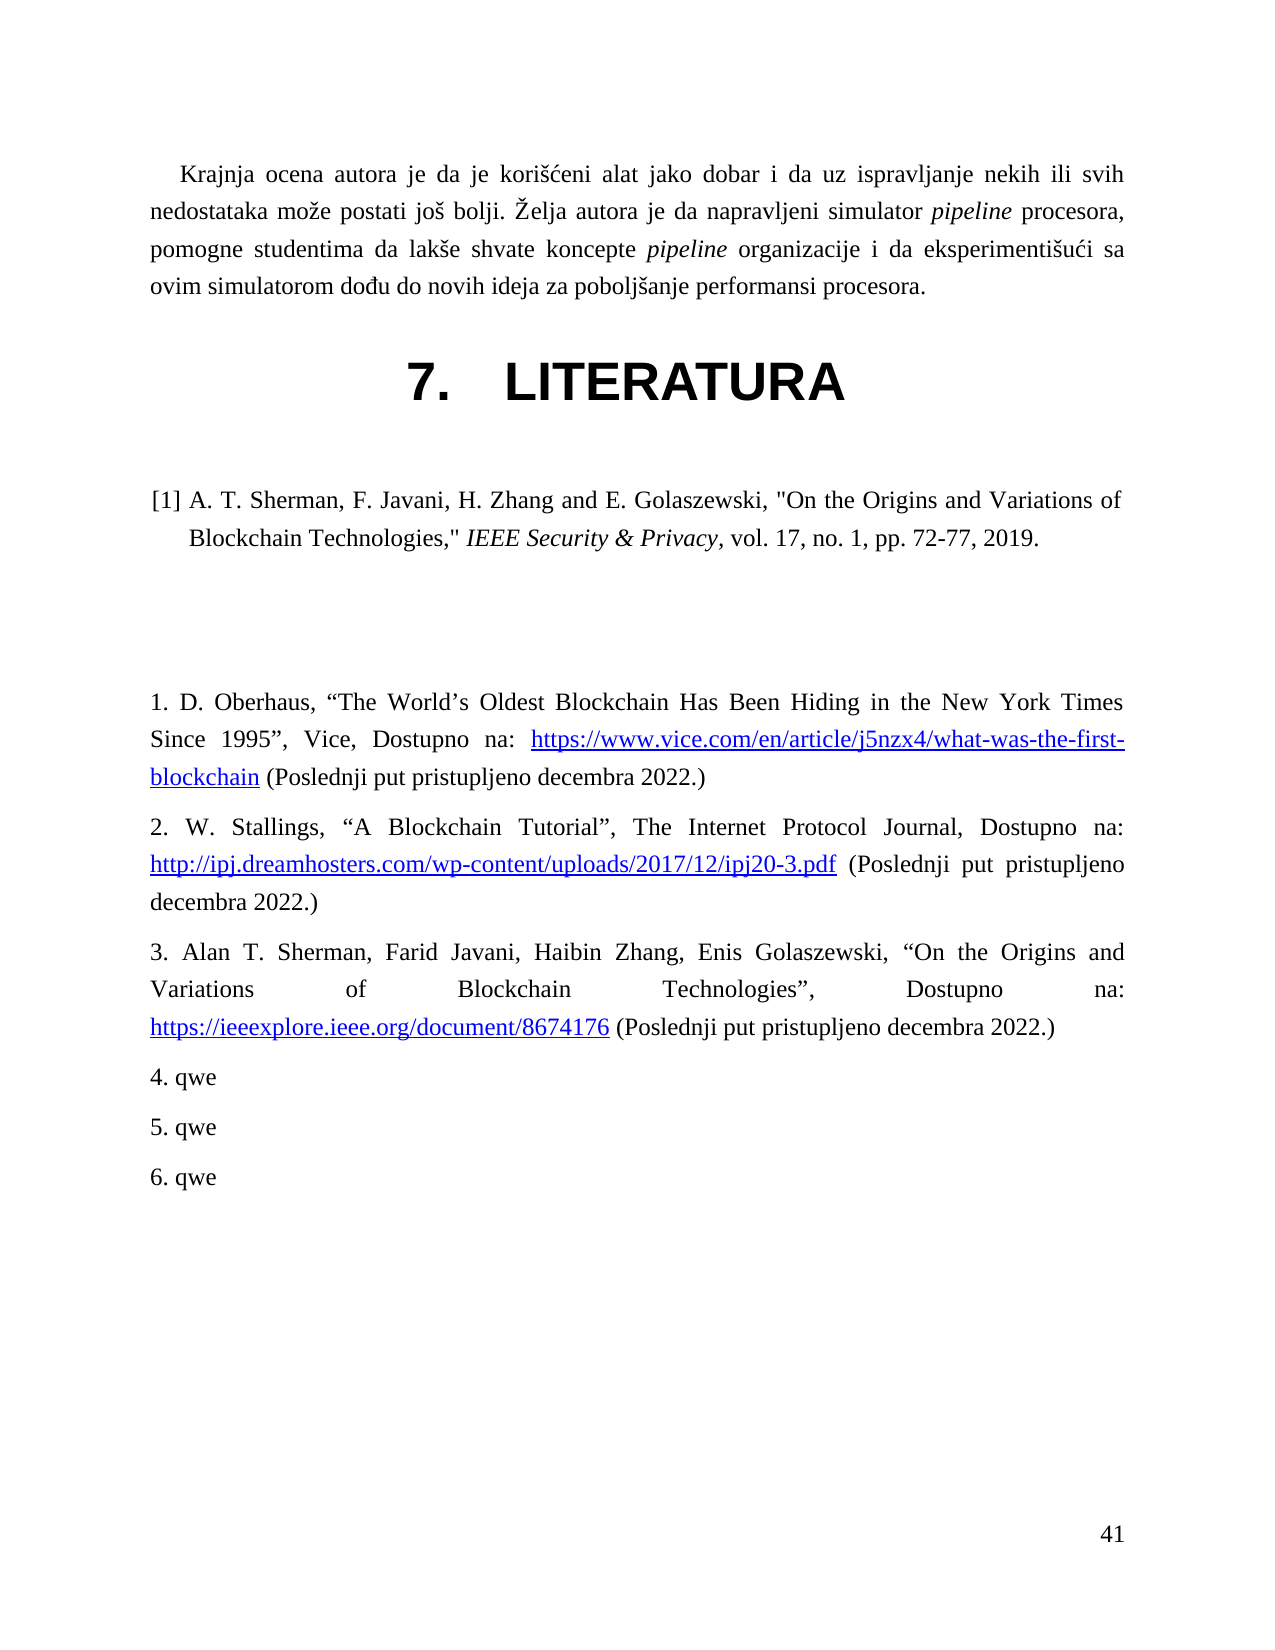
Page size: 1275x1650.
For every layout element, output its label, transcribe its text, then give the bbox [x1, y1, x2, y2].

text 3. Alan T. Sherman, Farid Javani, Haibin Zhang, Enis Golaszewski, “On the Origins and Variations of Blockchain Technologies”, Dostupno na: https://ieeexplore.ieee.org/document/8674176 (Poslednji put pristupljeno decembra 2022.) [150, 928, 1125, 1040]
text 6. qwe [150, 1153, 1125, 1190]
text 4. qwe [150, 1053, 1125, 1090]
text 5. qwe [150, 1103, 1125, 1140]
text 2. W. Stallings, “A Blockchain Tutorial”, The Internet Protocol Journal, Dostupno na: http://ipj.dreamhosters.com/wp-content/uploads/2017/12/ipj20-3.pdf (Poslednji put pristupljeno decembra 2022.) [150, 803, 1125, 915]
text Krajnja ocena autora je da je korišćeni alat jako dobar i da uz ispravljanje nekih ili svih nedostataka može postati još bolji. Želja autora je da napravljeni simulator pipeline procesora, pomogne studentima da lakše shvate koncepte pipeline organizacije i da eksperimentišući sa ovim simulatorom dođu do novih ideja za poboljšanje performansi procesora. [150, 150, 1125, 300]
text 1. D. Oberhaus, “The World’s Oldest Blockchain Has Been Hiding in the New York Times Since 1995”, Vice, Dostupno na: https://www.vice.com/en/article/j5nzx4/what-was-the-first-blockchain (Poslednji put pristupljeno decembra 2022.) [150, 678, 1125, 790]
